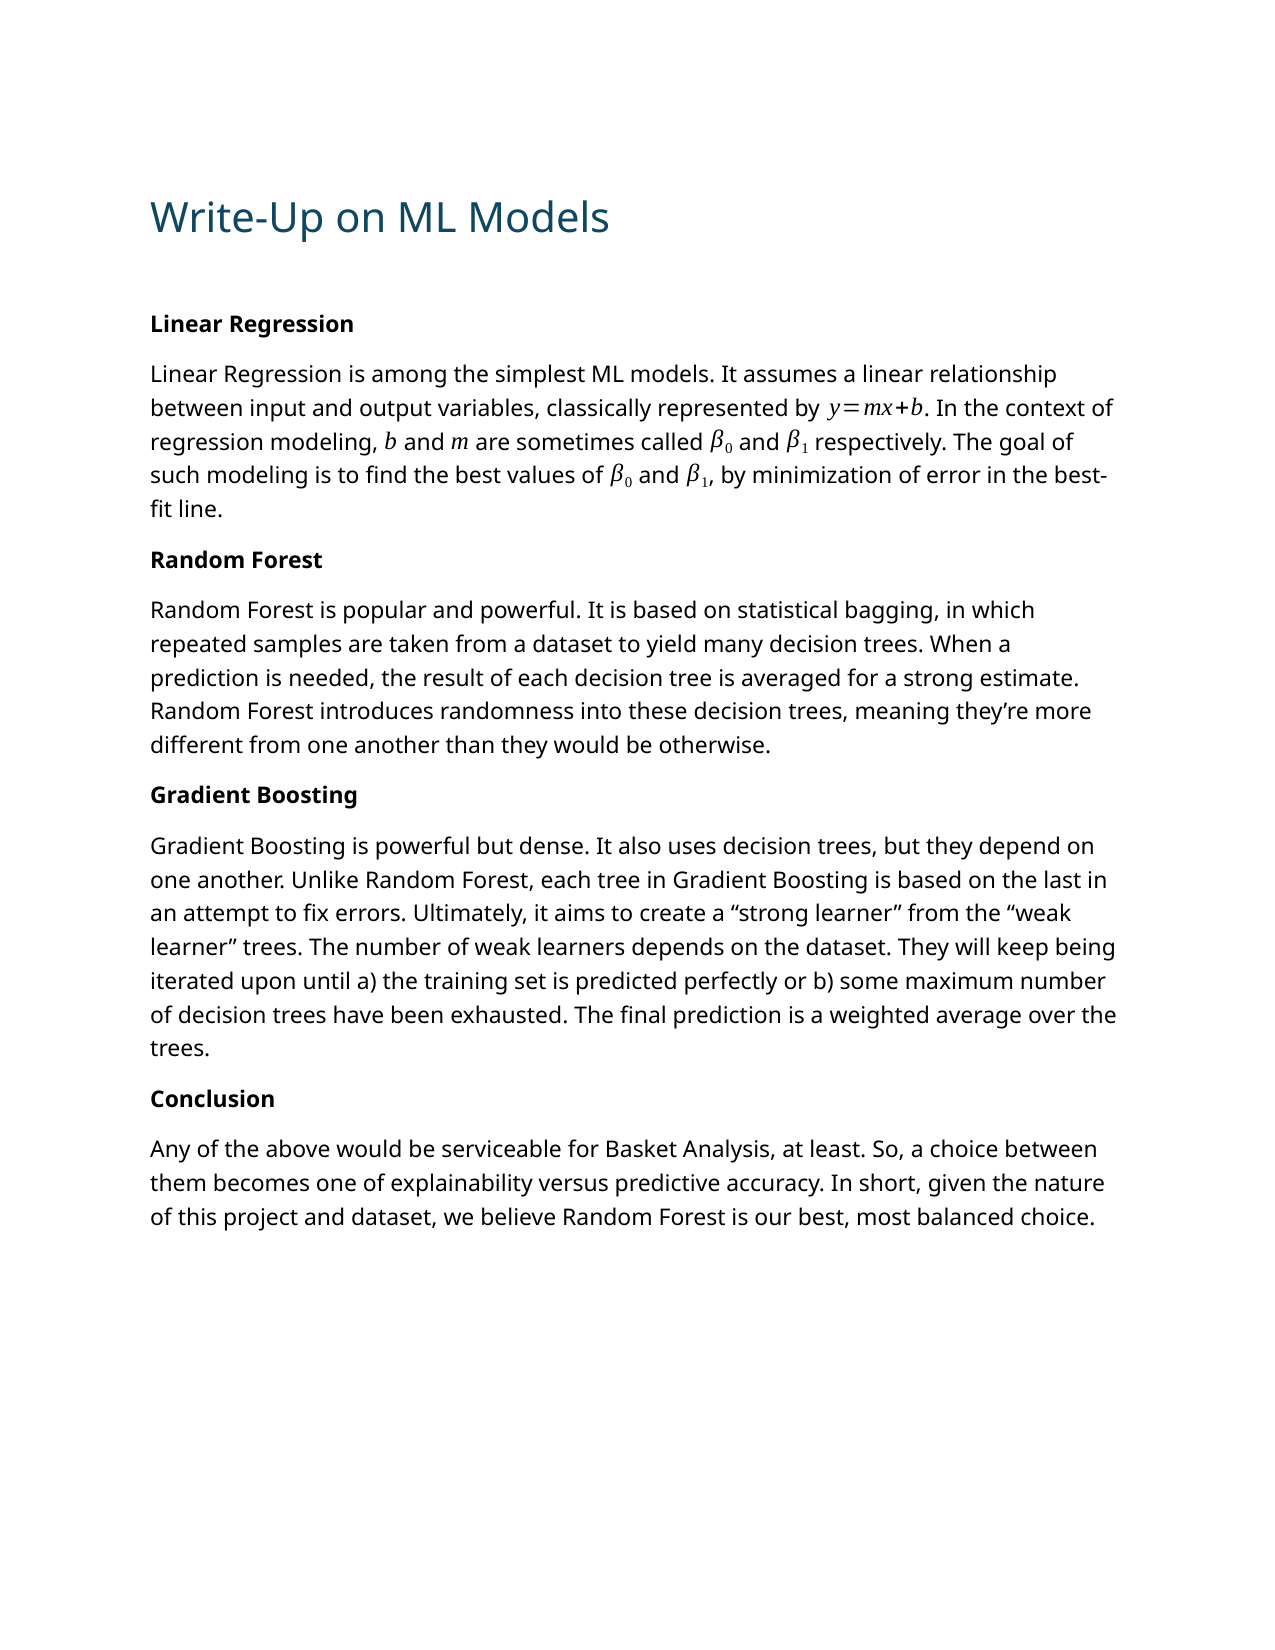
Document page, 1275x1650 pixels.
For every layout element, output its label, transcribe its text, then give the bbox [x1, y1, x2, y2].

text Linear Regression is among the simplest ML models. It assumes a linear relationship between input and output variables, classically represented by . In the context of regression modeling, and are sometimes called and respectively. The goal of such modeling is to find the best values of and , by minimization of error in the best-fit line. [150, 358, 1125, 524]
text Random Forest is popular and powerful. It is based on statistical bagging, in which repeated samples are taken from a dataset to yield many decision trees. When a prediction is needed, the result of each decision tree is averaged for a strong estimate. Random Forest introduces randomness into these decision trees, meaning they’re more different from one another than they would be otherwise. [150, 594, 1125, 760]
text Gradient Boosting [150, 779, 1125, 811]
text Gradient Boosting is powerful but dense. It also uses decision trees, but they depend on one another. Unlike Random Forest, each tree in Gradient Boosting is based on the last in an attempt to fix errors. Ultimately, it aims to create a “strong learner” from the “weak learner” trees. The number of weak learners depends on the dataset. They will keep being iterated upon until a) the training set is predicted perfectly or b) some maximum number of decision trees have been exhausted. The final prediction is a weighted average over the trees. [150, 830, 1125, 1063]
text Linear Regression [150, 307, 1125, 339]
text Any of the above would be serviceable for Basket Analysis, at least. So, a choice between them becomes one of explainability versus predictive accuracy. In short, given the nature of this project and dataset, we believe Random Forest is our best, most balanced choice. [150, 1133, 1125, 1232]
text Random Forest [150, 543, 1125, 575]
text Conclusion [150, 1083, 1125, 1114]
